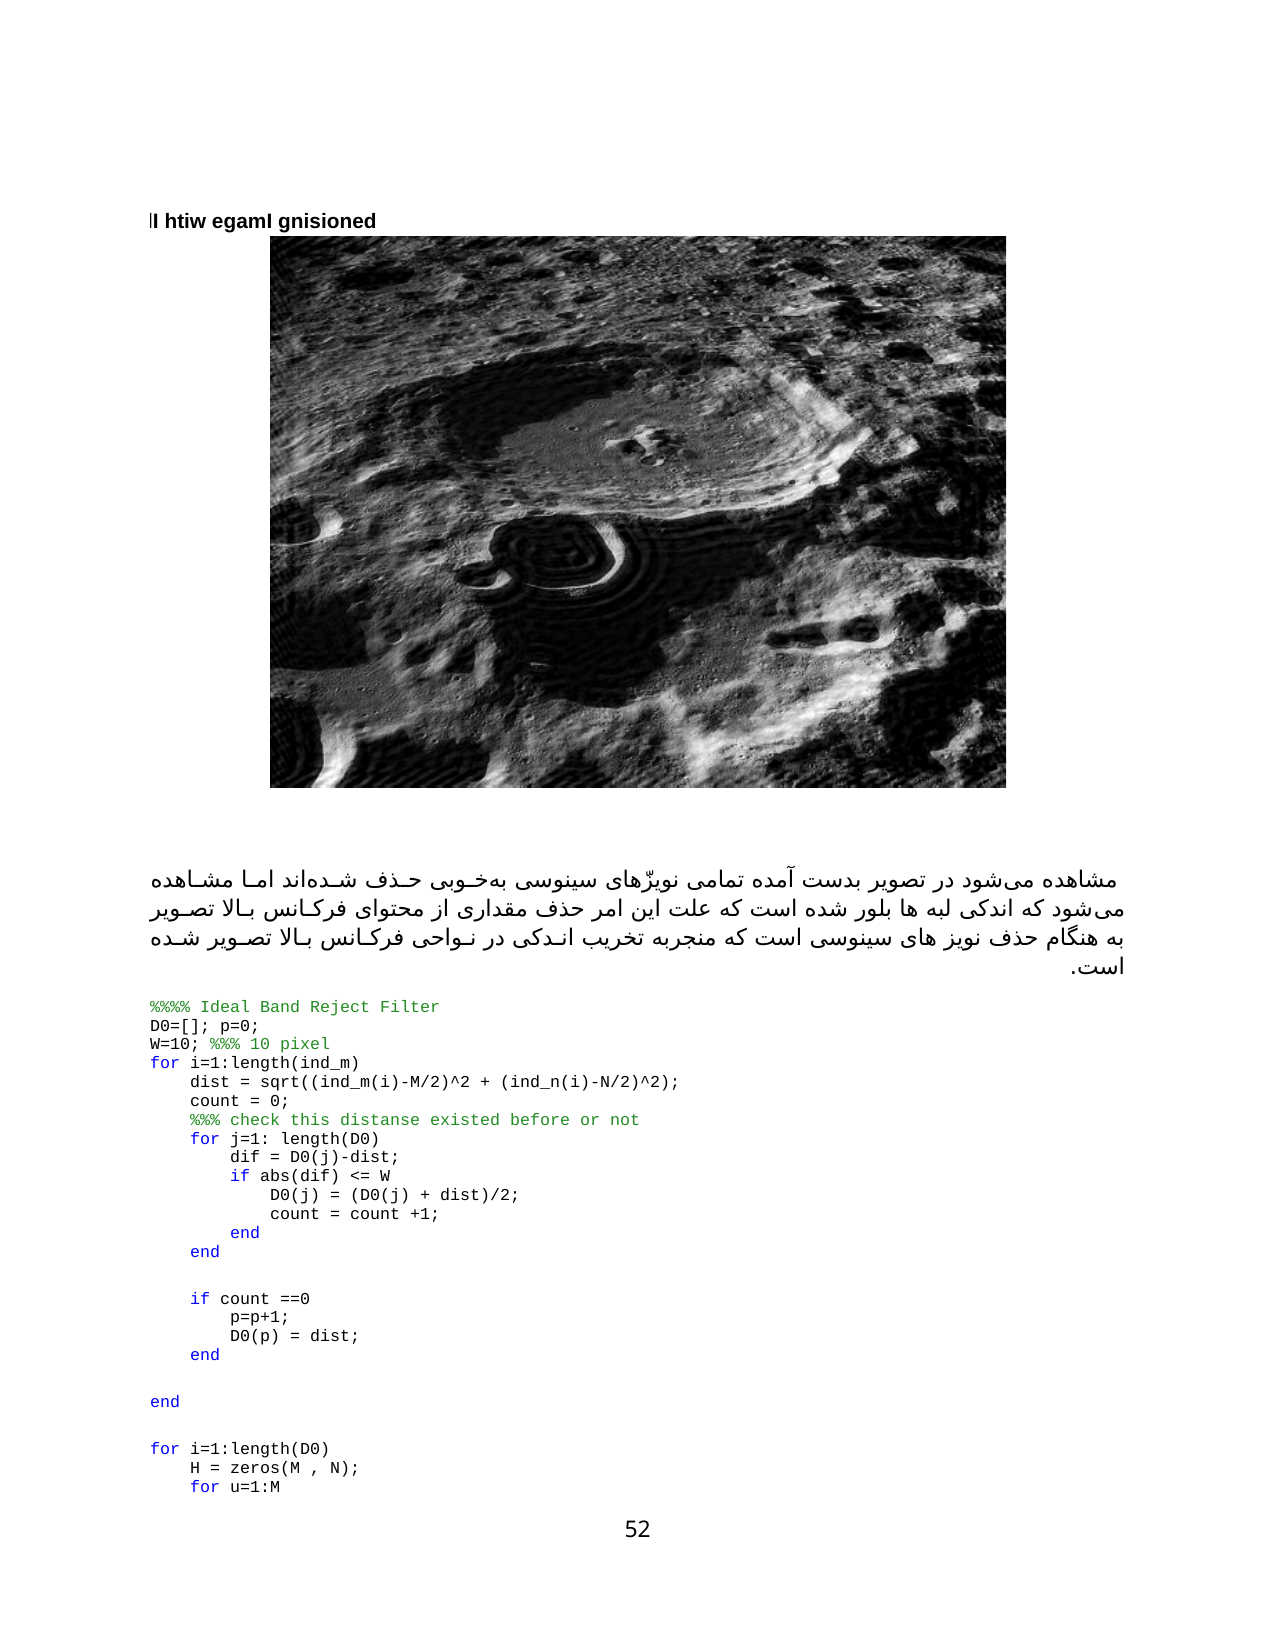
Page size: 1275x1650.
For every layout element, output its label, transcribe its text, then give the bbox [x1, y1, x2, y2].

text dif = D0(j)-dist; [150, 1149, 1125, 1168]
text for i=1:length(D0) [150, 1441, 1125, 1459]
text count = count +1; [150, 1206, 1125, 1224]
text %%% check this distanse existed before or not [150, 1111, 1125, 1130]
text مشاهده می‌شود در تصویر بدست آمده تمامی نویز‌ّهای سینوسی به‌خوبی حذف شده‌ا‌ند اما مشاهده می‌شود که اندکی لبه ها بلور شده است که علت این امر حذف مقداری از محتوای فرکانس بالا تصویر به هنگام حذف نویز های سینوسی است که منجربه تخریب اندکی در نواحی فرکانس بالا تصویر شده است. [150, 867, 1125, 979]
text D0=[]; p=0; [150, 1017, 1125, 1036]
text dist = sqrt((ind_m(i)-M/2)^2 + (ind_n(i)-N/2)^2); [150, 1074, 1125, 1092]
text for u=1:M [150, 1478, 1125, 1497]
text p=p+1; [150, 1309, 1125, 1328]
text %%%% Ideal Band Reject Filter [150, 998, 1125, 1017]
text W=10; %%% 10 pixel [150, 1036, 1125, 1055]
text D0(p) = dist; [150, 1328, 1125, 1347]
text end [150, 1243, 1125, 1262]
text count = 0; [150, 1092, 1125, 1111]
text H = zeros(M , N); [150, 1459, 1125, 1478]
text end [150, 1347, 1125, 1366]
text D0(j) = (D0(j) + dist)/2; [150, 1187, 1125, 1206]
text for j=1: length(D0) [150, 1130, 1125, 1149]
text end [150, 1224, 1125, 1243]
text for i=1:length(ind_m) [150, 1055, 1125, 1074]
text end [150, 1394, 1125, 1412]
text if abs(dif) <= W [150, 1168, 1125, 1187]
text if count ==0 [150, 1290, 1125, 1309]
